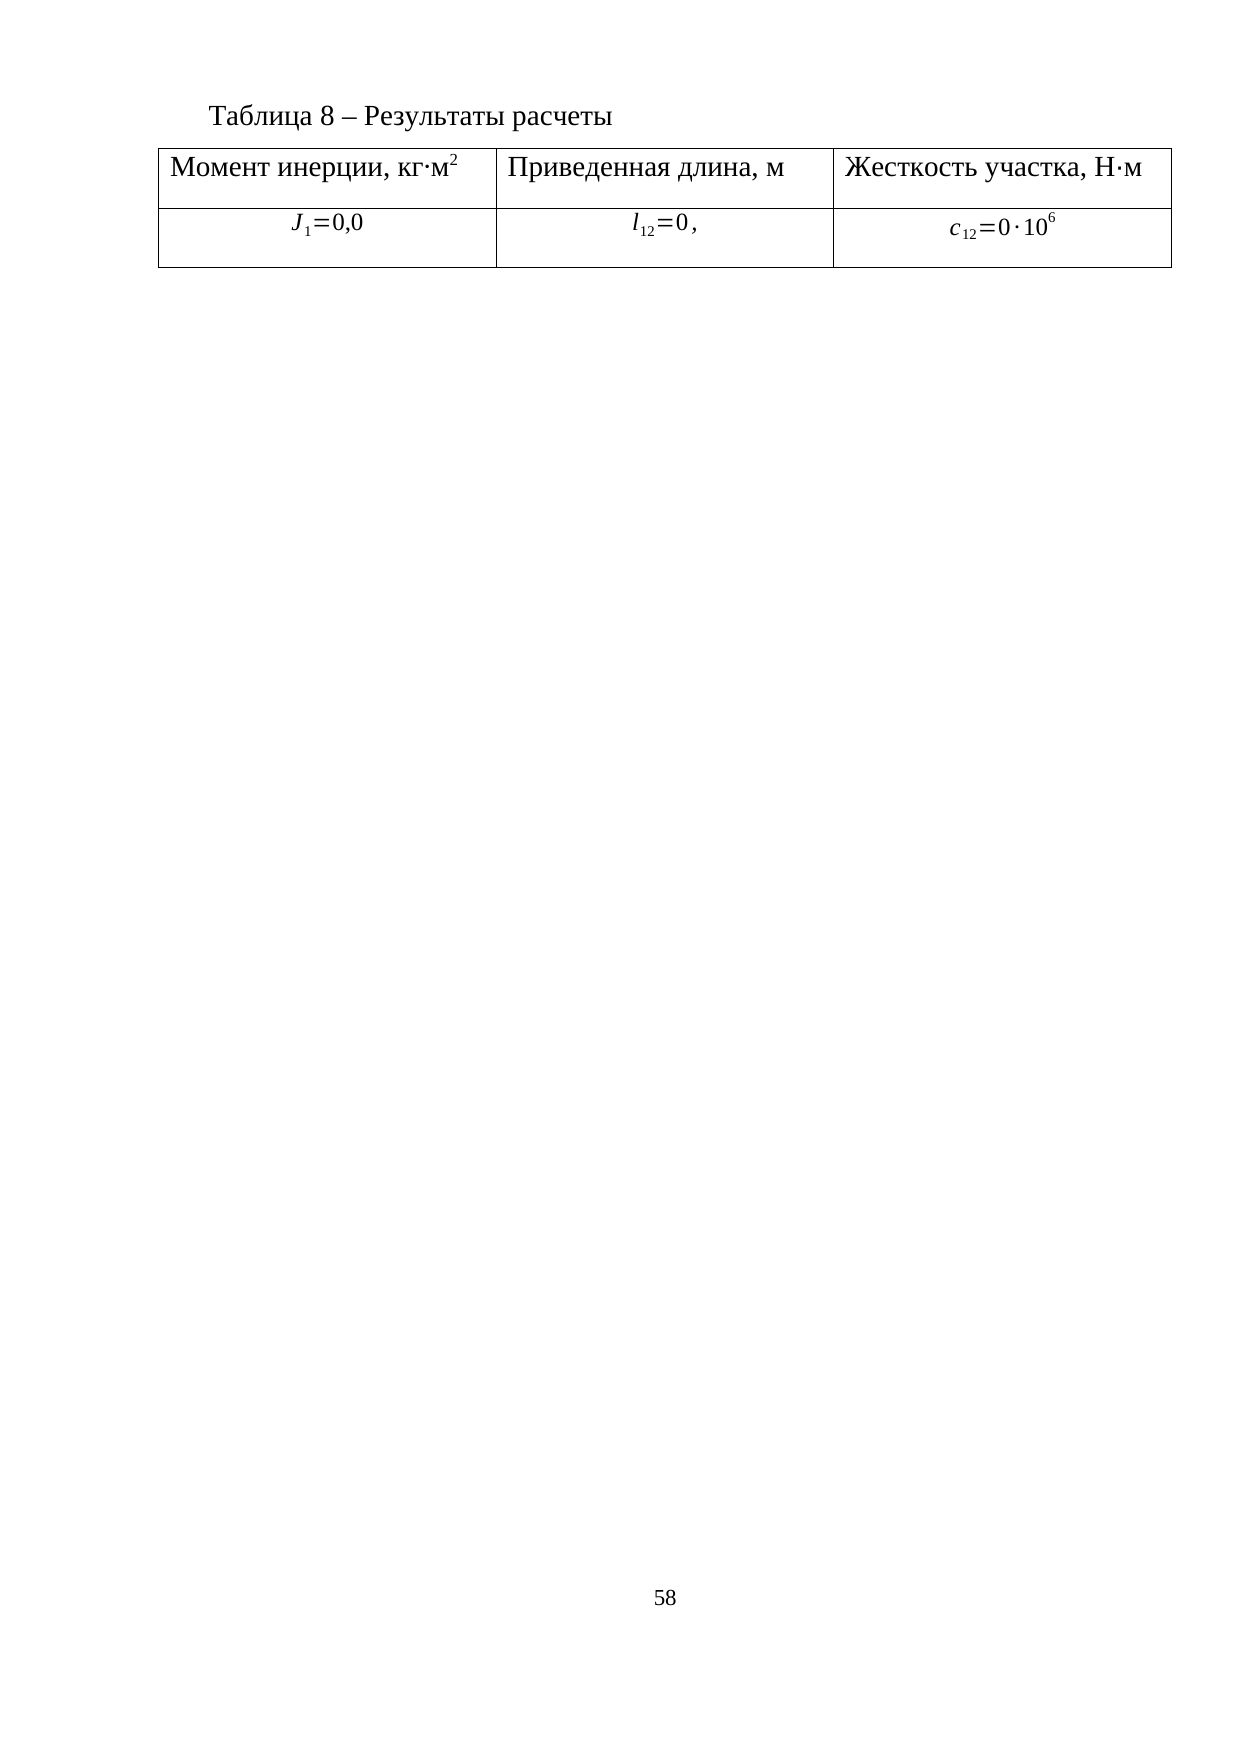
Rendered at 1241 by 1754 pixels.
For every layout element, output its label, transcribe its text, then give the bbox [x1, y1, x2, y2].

table_header Приведенная длина, м [497, 149, 833, 208]
table_cell [497, 209, 833, 267]
table_header Момент инерции, кг∙м2 [159, 149, 496, 208]
text Таблица 8 – Результаты расчеты [133, 98, 1196, 131]
table_header Жесткость участка, Н∙м [834, 149, 1171, 208]
table_cell [159, 209, 496, 267]
table_cell [834, 209, 1171, 267]
